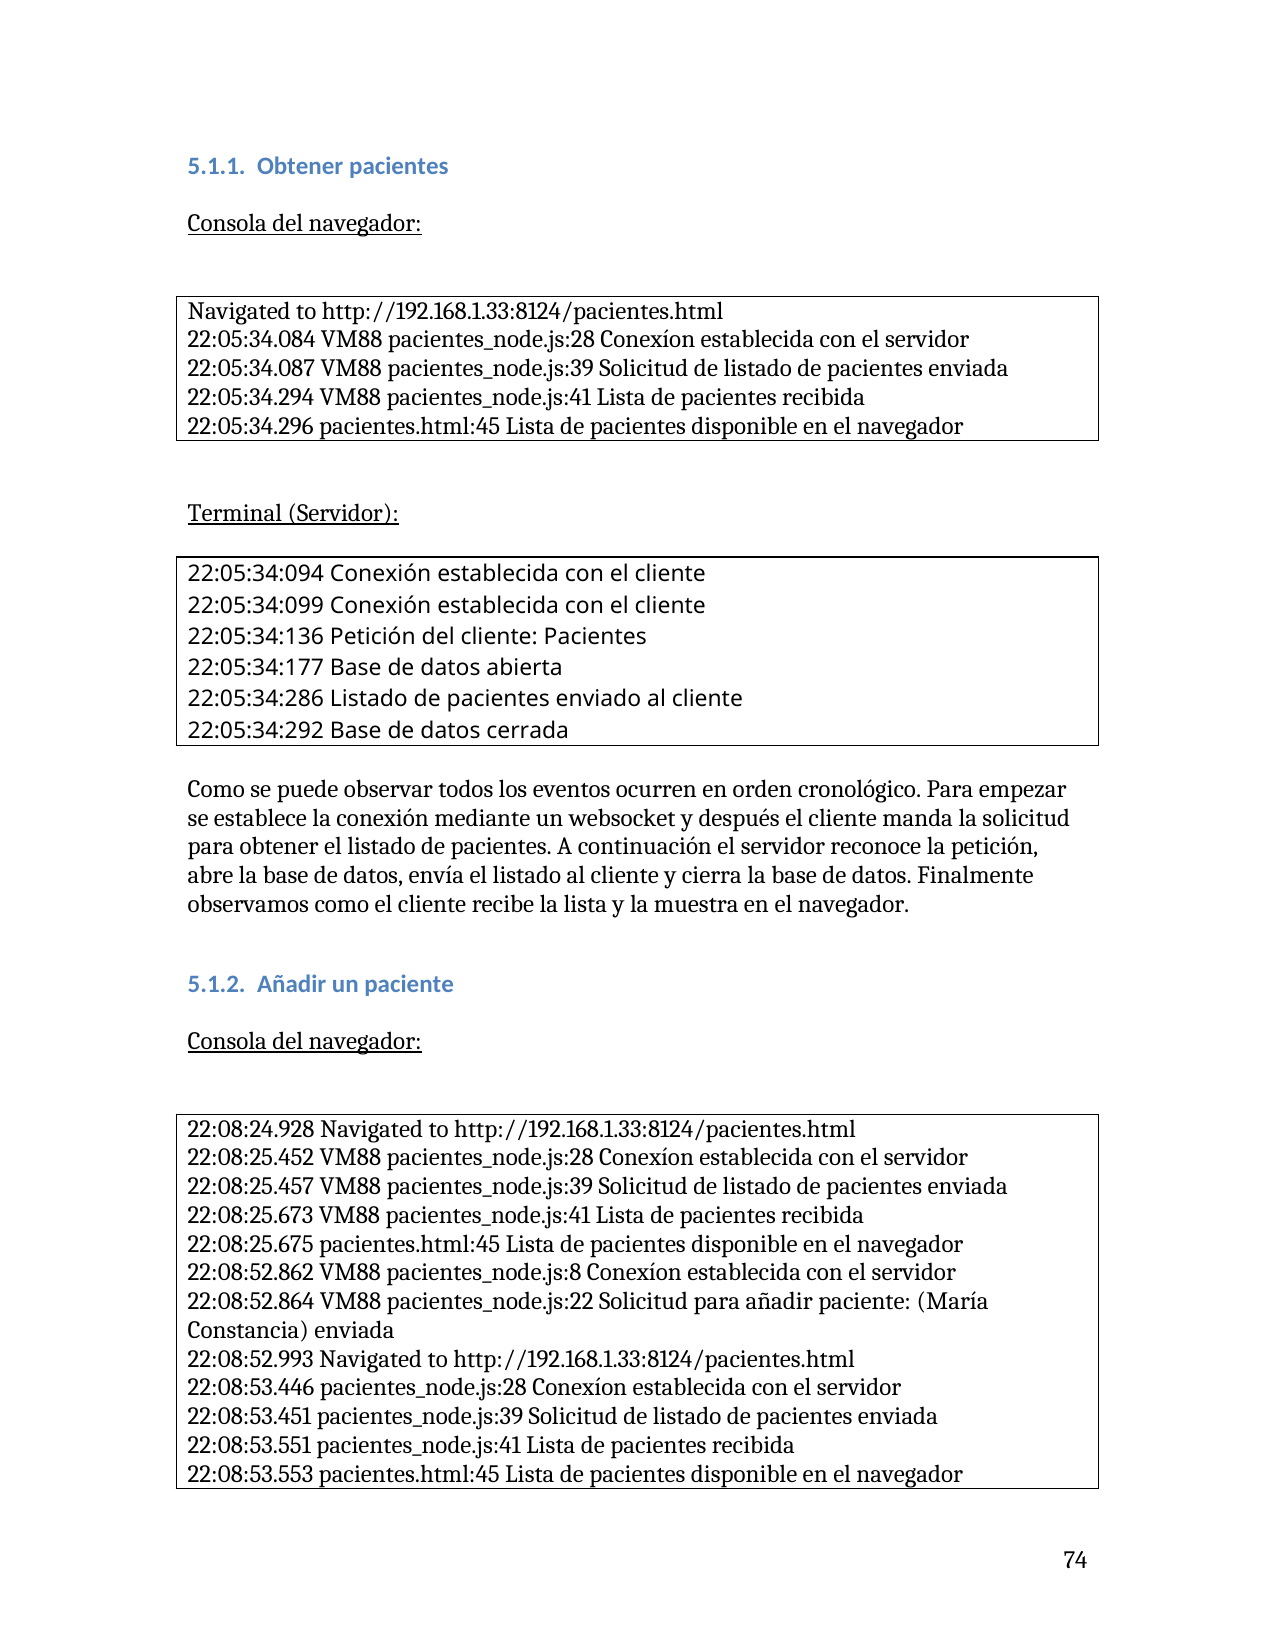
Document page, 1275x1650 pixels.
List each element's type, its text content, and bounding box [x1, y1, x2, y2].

table_header [177, 1115, 1098, 1488]
text Como se puede observar todos los eventos ocurren en orden cronológico. Para empezar se establece la conexión mediante un websocket y después el cliente manda la solicitud para obtener el listado de pacientes. A continuación el servidor reconoce la petición, abre la base de datos, envía el listado al cliente y cierra la base de datos. Finalmente observamos como el cliente recibe la lista y la muestra en el navegador. [187, 775, 1087, 918]
subtitle 5.1.. Obtener pacientes [187, 150, 1087, 181]
subtitle 5.1.. Añadir un paciente [187, 968, 1087, 998]
text Terminal (Servidor): [187, 499, 1087, 528]
table_header [177, 558, 1098, 745]
text Consola del navegador: [187, 209, 1087, 238]
text Consola del navegador: [187, 1027, 1087, 1056]
table_header [177, 297, 1098, 440]
